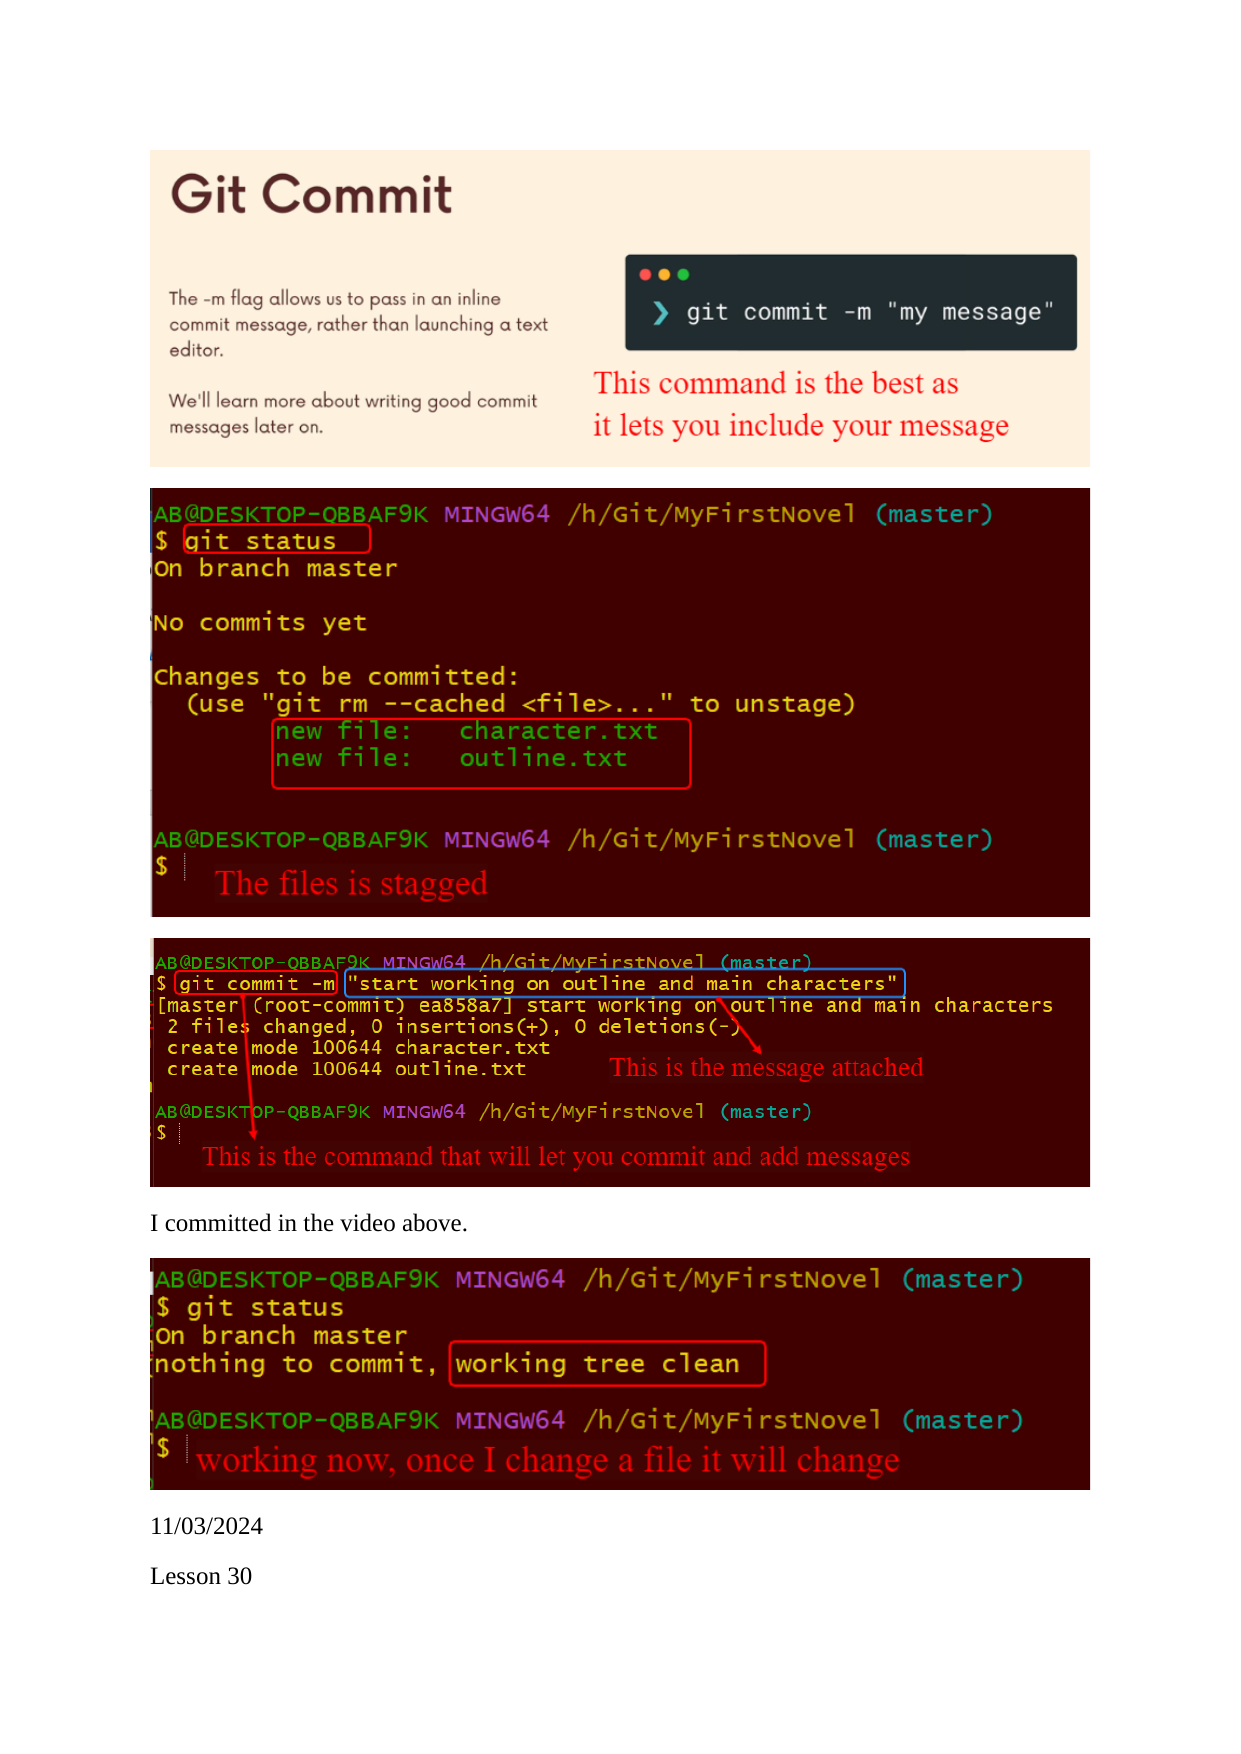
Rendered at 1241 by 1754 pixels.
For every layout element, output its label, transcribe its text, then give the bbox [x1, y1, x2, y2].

picture [150, 1258, 1091, 1490]
text Lesson 30 [150, 1561, 1090, 1589]
picture [150, 938, 1091, 1187]
picture [150, 150, 1091, 467]
picture [150, 488, 1091, 917]
text I committed in the video above. [150, 1208, 1090, 1237]
text 11/03/2024 [150, 1511, 1090, 1540]
